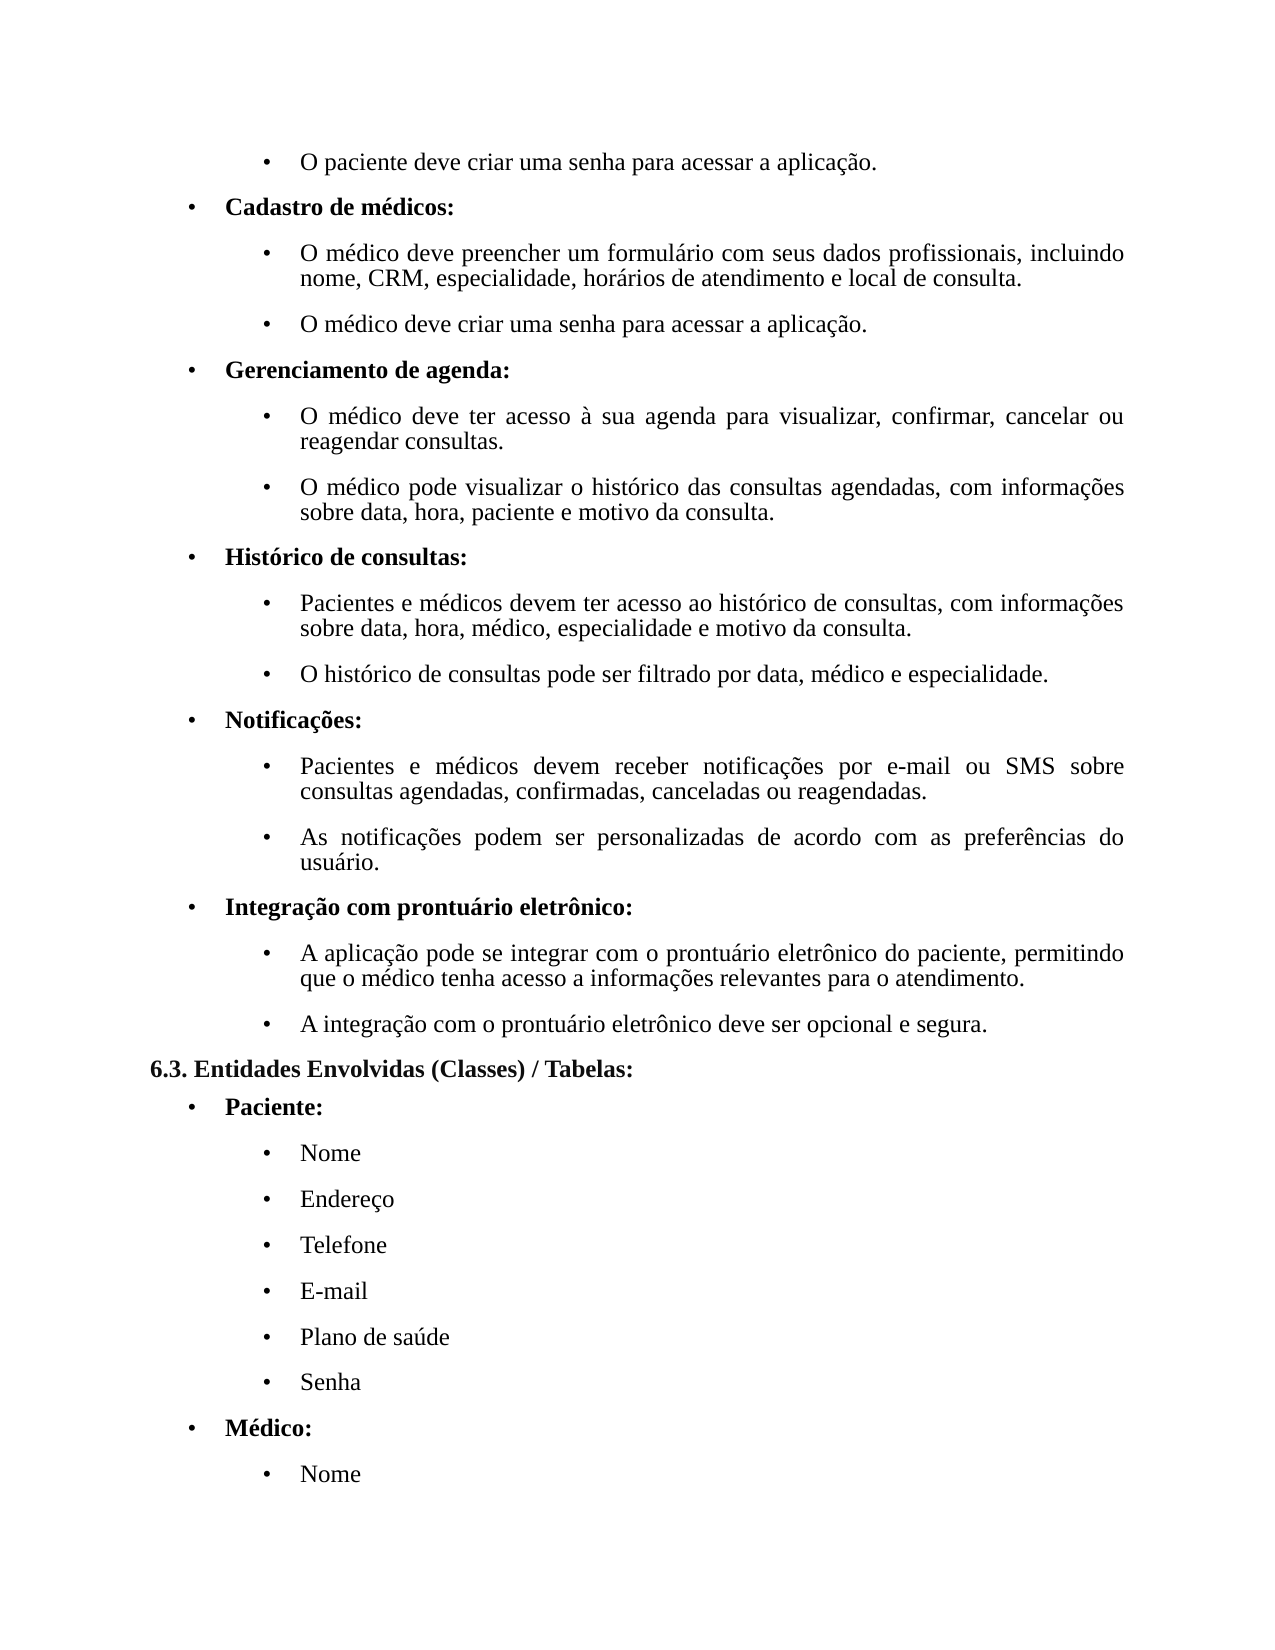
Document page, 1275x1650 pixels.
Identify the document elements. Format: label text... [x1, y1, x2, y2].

list As notificações podem ser personalizadas de acordo com as preferências do usuário. [262, 825, 1125, 875]
list Notificações: [187, 708, 1125, 733]
list Integração com prontuário eletrônico: [187, 896, 1125, 921]
list O médico deve criar uma senha para acessar a aplicação. [262, 312, 1125, 337]
list O médico pode visualizar o histórico das consultas agendadas, com informações sobre data, hora, paciente e motivo da consulta. [262, 475, 1125, 525]
list Paciente: [187, 1096, 1125, 1121]
list A aplicação pode se integrar com o prontuário eletrônico do paciente, permitindo que o médico tenha acesso a informações relevantes para o atendimento. [262, 942, 1125, 992]
list Médico: [187, 1417, 1125, 1442]
list Gerenciamento de agenda: [187, 358, 1125, 383]
list O paciente deve criar uma senha para acessar a aplicação. [262, 150, 1125, 175]
list A integração com o prontuário eletrônico deve ser opcional e segura. [262, 1012, 1125, 1037]
list Nome [262, 1142, 1125, 1167]
list Cadastro de médicos: [187, 196, 1125, 221]
list Pacientes e médicos devem receber notificações por e-mail ou SMS sobre consultas agendadas, confirmadas, canceladas ou reagendadas. [262, 754, 1125, 804]
list O médico deve preencher um formulário com seus dados profissionais, incluindo nome, CRM, especialidade, horários de atendimento e local de consulta. [262, 242, 1125, 292]
list Endereço [262, 1187, 1125, 1212]
list E-mail [262, 1279, 1125, 1304]
list Pacientes e médicos devem ter acesso ao histórico de consultas, com informações sobre data, hora, médico, especialidade e motivo da consulta. [262, 592, 1125, 642]
list O médico deve ter acesso à sua agenda para visualizar, confirmar, cancelar ou reagendar consultas. [262, 404, 1125, 454]
list Histórico de consultas: [187, 546, 1125, 571]
list Plano de saúde [262, 1325, 1125, 1350]
list Nome [262, 1462, 1125, 1487]
list Senha [262, 1371, 1125, 1396]
list O histórico de consultas pode ser filtrado por data, médico e especialidade. [262, 662, 1125, 687]
text 6.3. Entidades Envolvidas (Classes) / Tabelas: [150, 1048, 1125, 1085]
list Telefone [262, 1233, 1125, 1258]
